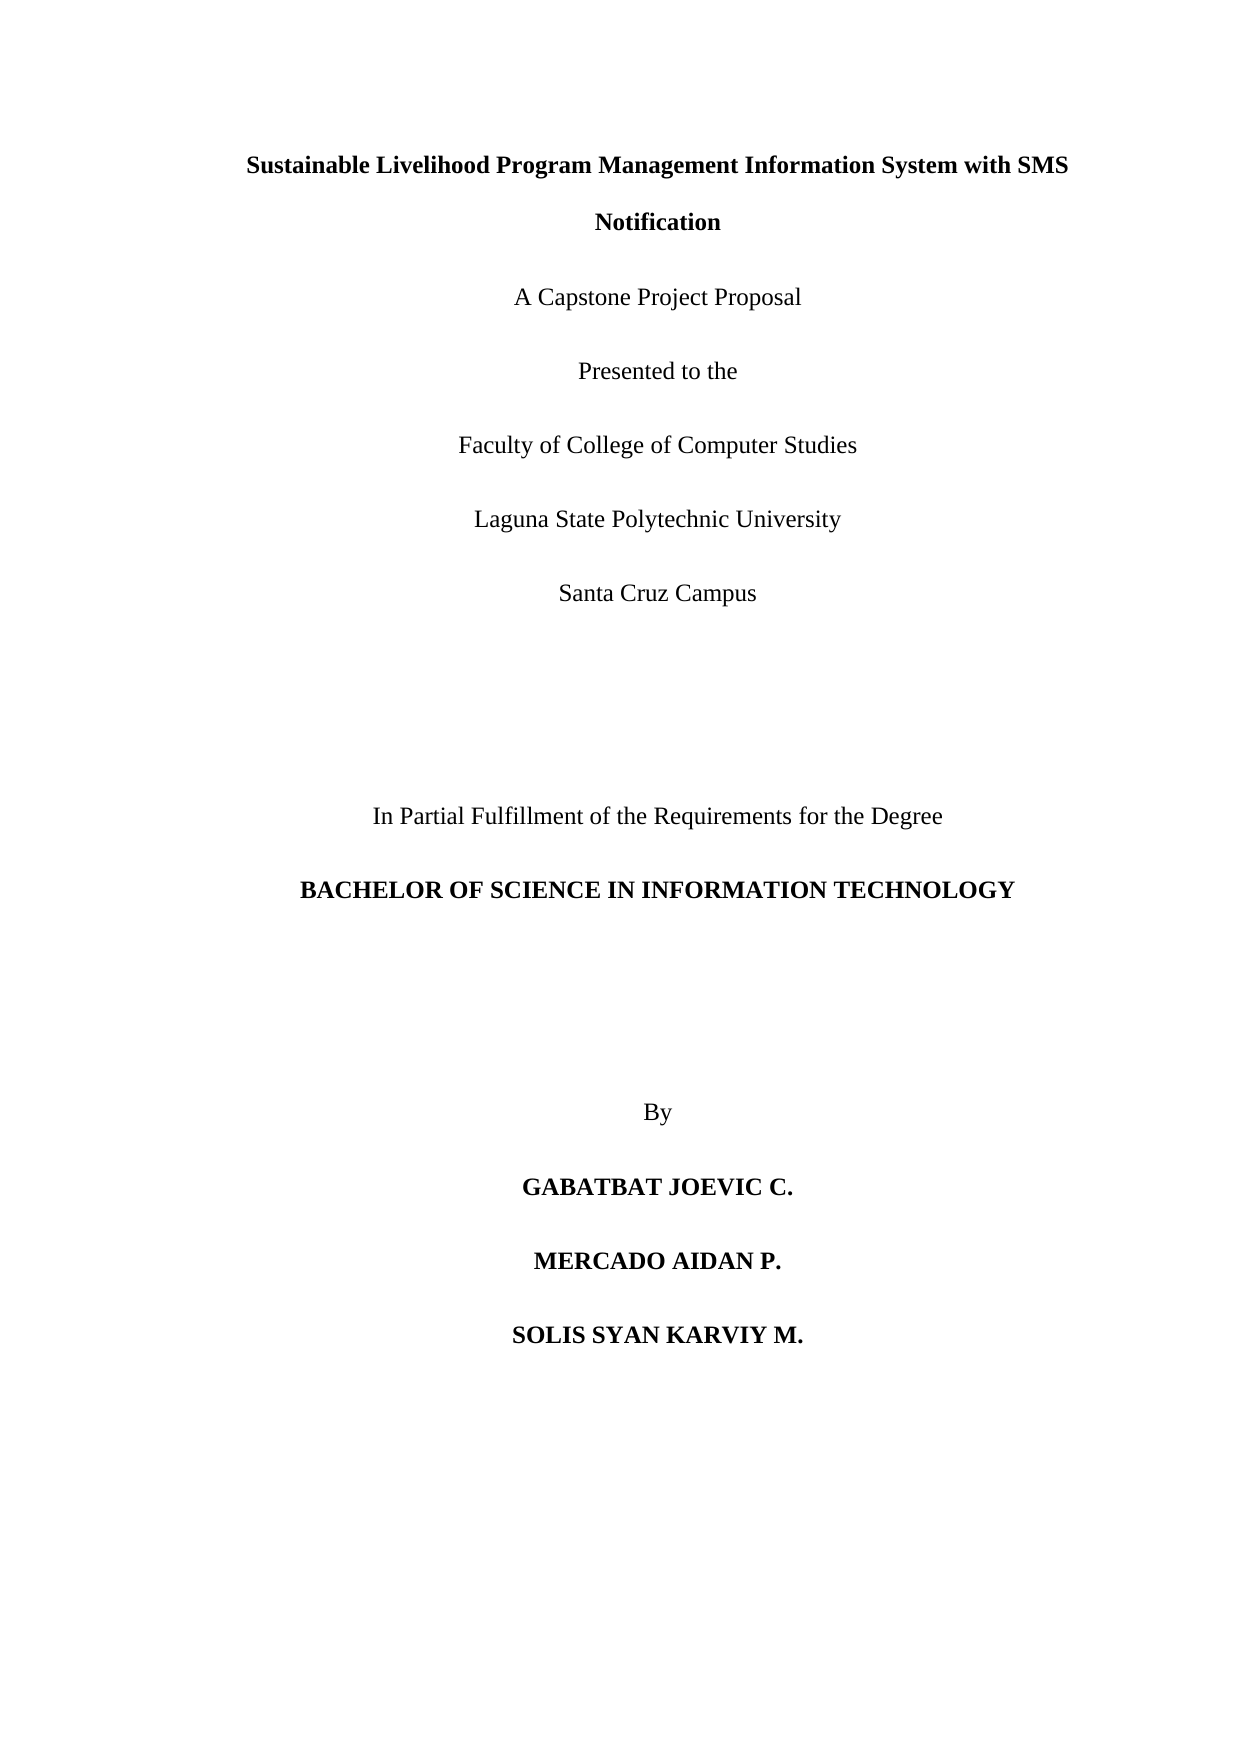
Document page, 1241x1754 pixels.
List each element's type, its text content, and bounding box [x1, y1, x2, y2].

text In Partial Fulfillment of the Requirements for the Degree [225, 801, 1090, 829]
text SOLIS SYAN KARVIY M. [225, 1320, 1090, 1349]
text Santa Cruz Campus [225, 578, 1090, 607]
text A Capstone Project Proposal [225, 282, 1090, 310]
text Sustainable Livelihood Program Management Information System with SMS Notification [225, 150, 1090, 236]
text GABATBAT JOEVIC C. [225, 1172, 1090, 1200]
text MERCADO AIDAN P. [225, 1246, 1090, 1274]
text By [225, 1097, 1090, 1126]
text Laguna State Polytechnic University [225, 504, 1090, 533]
text Faculty of College of Computer Studies [225, 430, 1090, 459]
text Presented to the [225, 356, 1090, 384]
text BACHELOR OF SCIENCE IN INFORMATION TECHNOLOGY [225, 875, 1090, 904]
